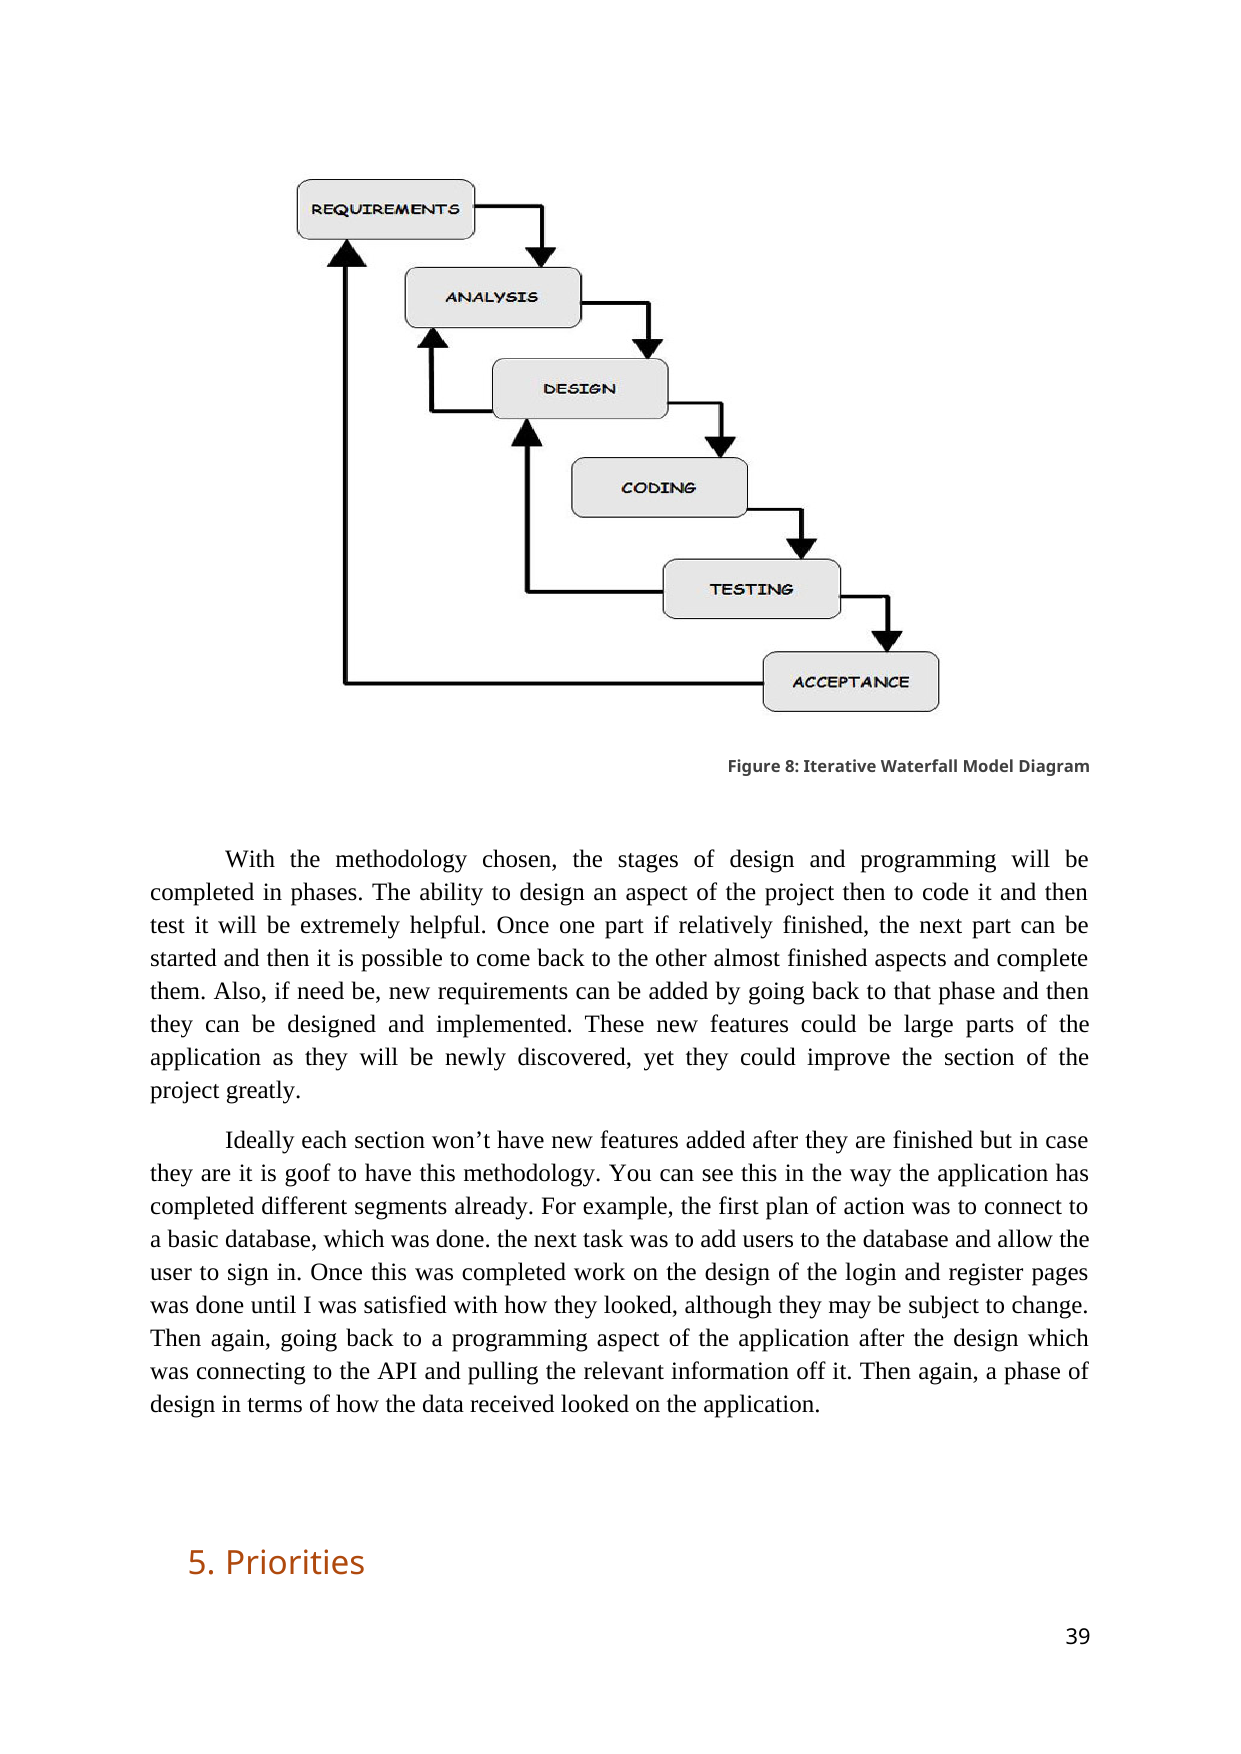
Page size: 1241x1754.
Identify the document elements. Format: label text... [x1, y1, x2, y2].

picture [252, 150, 988, 734]
text With the methodology chosen, the stages of design and programming will be completed in phases. The ability to design an aspect of the project then to code it and then test it will be extremely helpful. Once one part if relatively finished, the next part can be started and then it is possible to come back to the other almost finished aspects and complete them. Also, if need be, new requirements can be added by going back to that phase and then they can be designed and implemented. These new features could be large parts of the application as they will be newly discovered, yet they could improve the section of the project greatly. [150, 844, 1090, 1104]
text Figure 8: Iterative Waterfall Model Diagram [150, 754, 1090, 777]
text Ideally each section won’t have new features added after they are finished but in case they are it is goof to have this methodology. You can see this in the way the application has completed different segments already. For example, the first plan of action was to connect to a basic database, which was done. the next task was to add users to the database and allow the user to sign in. Once this was completed work on the design of the login and register pages was done until I was satisfied with how they looked, although they may be subject to change. Then again, going back to a programming aspect of the application after the design which was connecting to the API and pulling the relevant information off it. Then again, a phase of design in terms of how the data received looked on the application. [150, 1125, 1090, 1418]
subtitle Priorities [187, 1538, 1090, 1584]
